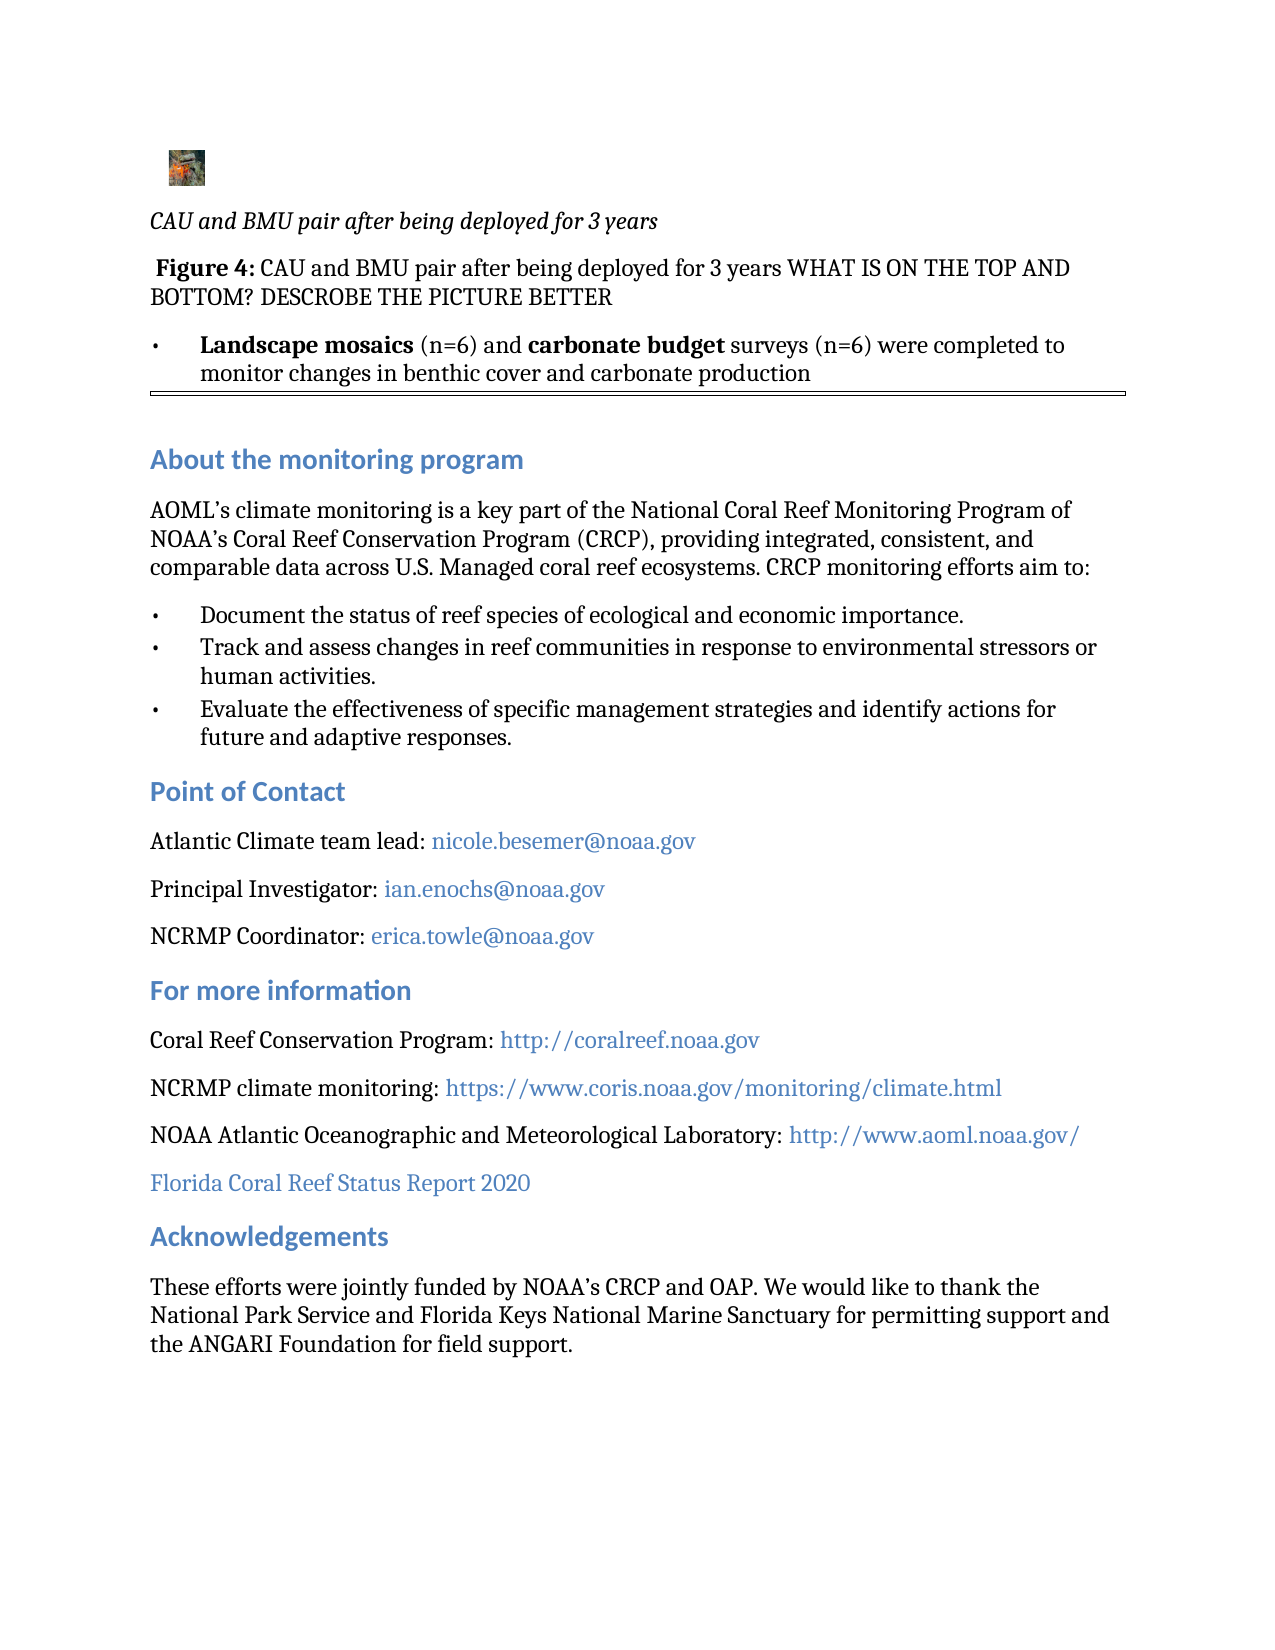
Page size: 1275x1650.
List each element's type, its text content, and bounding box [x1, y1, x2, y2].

list Track and assess changes in reef communities in response to environmental stressors or human activities. [150, 633, 1125, 691]
text AOML’s climate monitoring is a key part of the National Coral Reef Monitoring Program of NOAA’s Coral Reef Conservation Program (CRCP), providing integrated, consistent, and comparable data across U.S. Managed coral reef ecosystems. CRCP monitoring efforts aim to: [150, 496, 1125, 582]
list Document the status of reef species of ecological and economic importance. [150, 601, 1125, 629]
picture [168, 150, 205, 186]
text Coral Reef Conservation Program: http://coralreef.noaa.gov [150, 1026, 1125, 1055]
list Evaluate the effectiveness of specific management strategies and identify actions for future and adaptive responses. [150, 694, 1125, 752]
text NOAA Atlantic Oceanographic and Meteorological Laboratory: http://www.aoml.noaa.gov/ [150, 1121, 1125, 1150]
subtitle Point of Contact [150, 773, 1125, 808]
subtitle About the monitoring program [150, 441, 1125, 477]
subtitle For more information [150, 972, 1125, 1007]
text CAU and BMU pair after being deployed for 3 years [150, 207, 1125, 236]
subtitle Acknowledgements [150, 1218, 1125, 1254]
text NCRMP Coordinator: erica.towle@noaa.gov [150, 922, 1125, 951]
text Atlantic Climate team lead: nicole.besemer@noaa.gov [150, 827, 1125, 856]
text Florida Coral Reef Status Report 2020 [150, 1169, 1125, 1197]
text Principal Investigator: ian.enochs@noaa.gov [150, 875, 1125, 903]
text NCRMP climate monitoring: https://www.coris.noaa.gov/monitoring/climate.html [150, 1074, 1125, 1102]
text Figure 4: CAU and BMU pair after being deployed for 3 years WHAT IS ON THE TOP AND BOTTOM? DESCROBE THE PICTURE BETTER [150, 254, 1125, 312]
text These efforts were jointly funded by NOAA’s CRCP and OAP. We would like to thank the National Park Service and Florida Keys National Marine Sanctuary for permitting support and the ANGARI Foundation for field support. [150, 1273, 1125, 1359]
list Landscape mosaics (n=6) and carbonate budget surveys (n=6) were completed to monitor changes in benthic cover and carbonate production [150, 331, 1125, 388]
